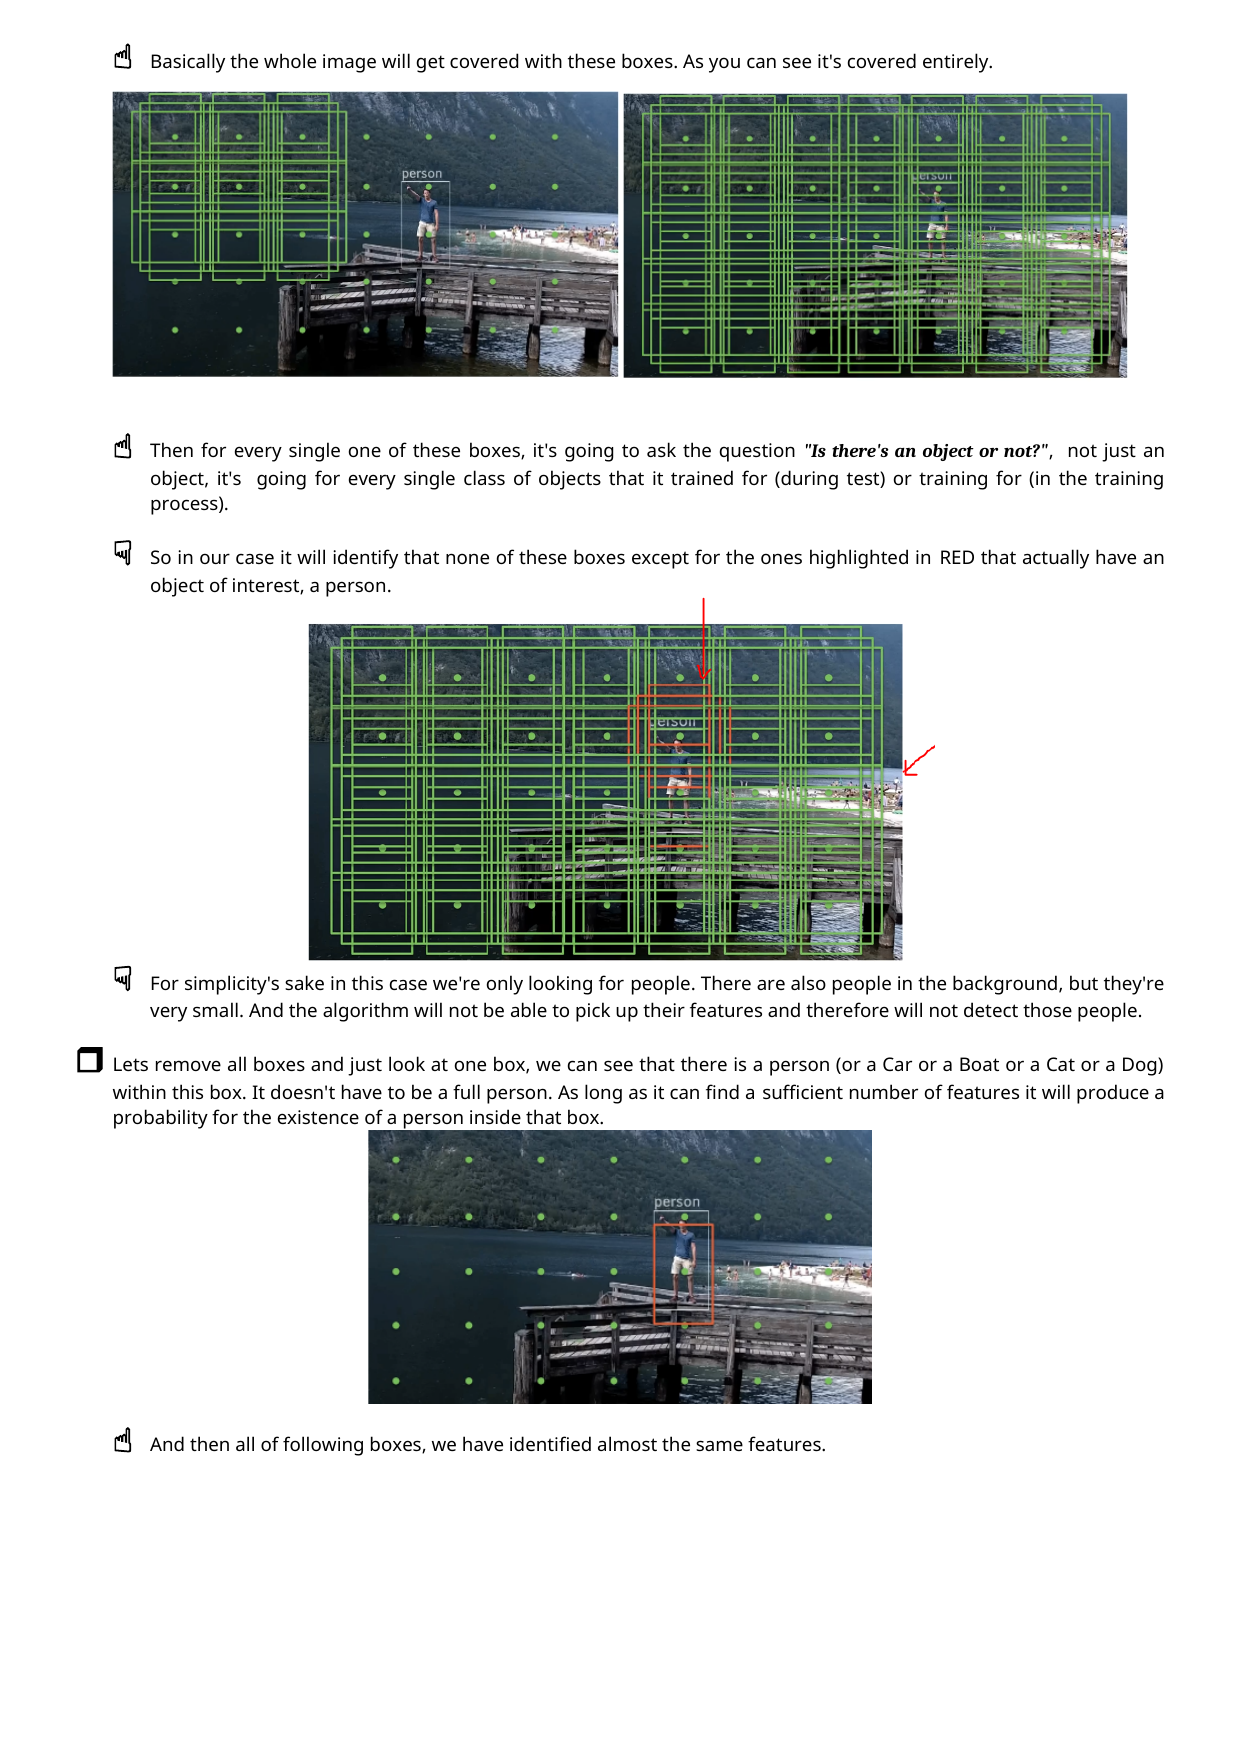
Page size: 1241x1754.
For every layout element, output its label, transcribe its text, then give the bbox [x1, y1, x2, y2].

list Then for every single one of these boxes, it's going to ask the question "Is there's an object or not?", not just an object, it's going for every single class of objects that it trained for (during test) or training for (in the training process). [112, 435, 1165, 516]
picture [305, 597, 935, 968]
list For simplicity's sake in this case we're only looking for people. There are also people in the background, but they're very small. And the algorithm will not be able to pick up their features and therefore will not detect those people. [112, 967, 1165, 1023]
picture [368, 1130, 872, 1404]
list So in our case it will identify that none of these boxes except for the ones highlighted in RED that actually have an object of interest, a person. [112, 542, 1165, 597]
list Basically the whole image will get covered with these boxes. As you can see it's covered entirely. [112, 45, 1165, 75]
picture [107, 86, 1133, 384]
list Lets remove all boxes and just look at one box, we can see that there is a person (or a Car or a Boat or a Cat or a Dog) within this box. It doesn't have to be a full person. As long as it can find a sufficient number of features it will produce a probability for the existence of a person inside that box. [75, 1049, 1165, 1130]
list And then all of following boxes, we have identified almost the same features. [112, 1429, 1165, 1459]
